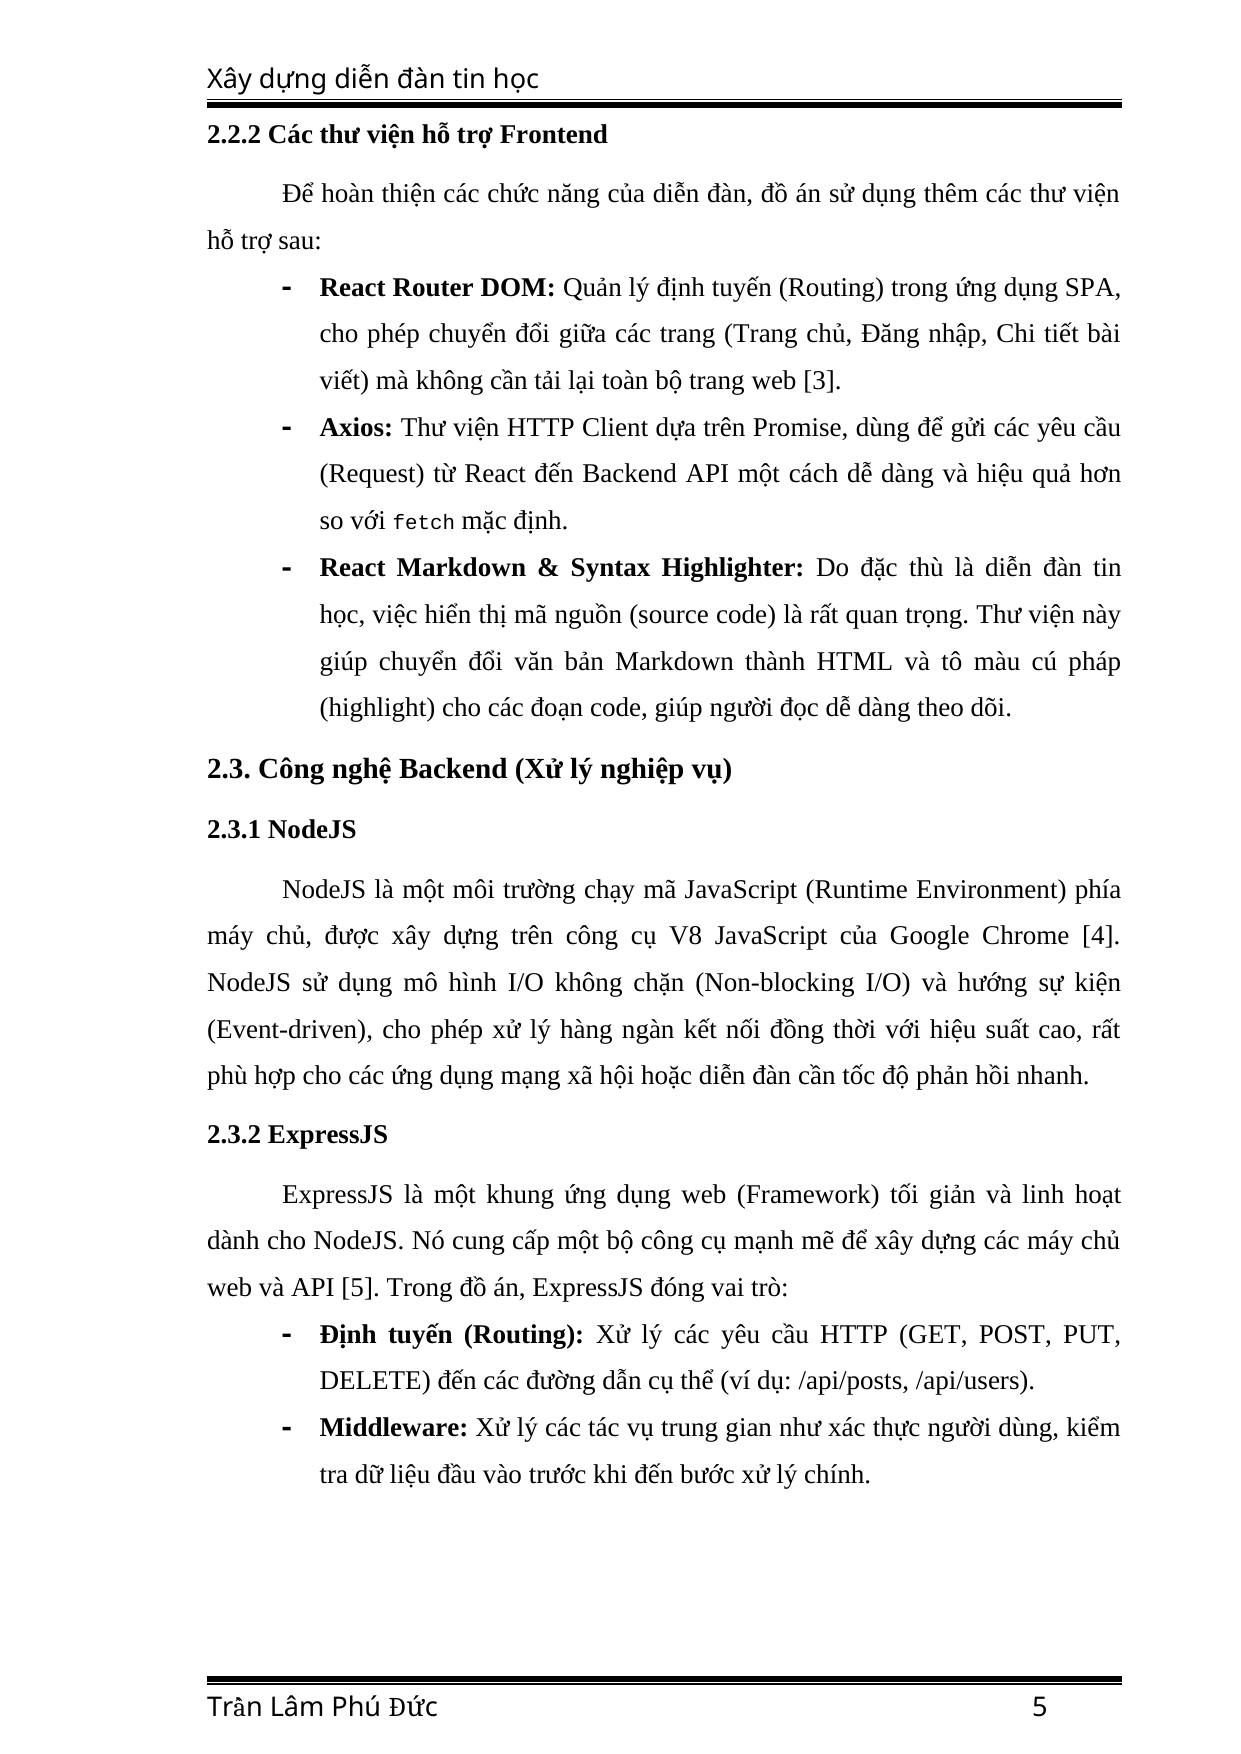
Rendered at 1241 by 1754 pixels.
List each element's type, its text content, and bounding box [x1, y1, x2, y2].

subtitle NodeJS [207, 813, 1122, 845]
subtitle Các thư viện hỗ trợ Frontend [207, 118, 1122, 149]
subtitle Công nghệ Backend (Xử lý nghiệp vụ) [207, 751, 1122, 784]
list React Router DOM: Quản lý định tuyến (Routing) trong ứng dụng SPA, cho phép chuyển đổi giữa các trang (Trang chủ, Đăng nhập, Chi tiết bài viết) mà không cần tải lại toàn bộ trang web [3]. [282, 271, 1122, 395]
text ExpressJS là một khung ứng dụng web (Framework) tối giản và linh hoạt dành cho NodeJS. Nó cung cấp một bộ công cụ mạnh mẽ để xây dựng các máy chủ web và API [5]. Trong đồ án, ExpressJS đóng vai trò: [207, 1178, 1122, 1302]
text NodeJS là một môi trường chạy mã JavaScript (Runtime Environment) phía máy chủ, được xây dựng trên công cụ V8 JavaScript của Google Chrome [4]. NodeJS sử dụng mô hình I/O không chặn (Non-blocking I/O) và hướng sự kiện (Event-driven), cho phép xử lý hàng ngàn kết nối đồng thời với hiệu suất cao, rất phù hợp cho các ứng dụng mạng xã hội hoặc diễn đàn cần tốc độ phản hồi nhanh. [207, 873, 1122, 1091]
list Middleware: Xử lý các tác vụ trung gian như xác thực người dùng, kiểm tra dữ liệu đầu vào trước khi đến bước xử lý chính. [282, 1411, 1122, 1489]
list Định tuyến (Routing): Xử lý các yêu cầu HTTP (GET, POST, PUT, DELETE) đến các đường dẫn cụ thể (ví dụ: /api/posts, /api/users). [282, 1318, 1122, 1396]
subtitle ExpressJS [207, 1118, 1122, 1150]
list React Markdown & Syntax Highlighter: Do đặc thù là diễn đàn tin học, việc hiển thị mã nguồn (source code) là rất quan trọng. Thư viện này giúp chuyển đổi văn bản Markdown thành HTML và tô màu cú pháp (highlight) cho các đoạn code, giúp người đọc dễ dàng theo dõi. [282, 551, 1122, 723]
text Để hoàn thiện các chức năng của diễn đàn, đồ án sử dụng thêm các thư viện hỗ trợ sau: [207, 177, 1122, 255]
list Axios: Thư viện HTTP Client dựa trên Promise, dùng để gửi các yêu cầu (Request) từ React đến Backend API một cách dễ dàng và hiệu quả hơn so với fetch mặc định. [282, 411, 1122, 536]
